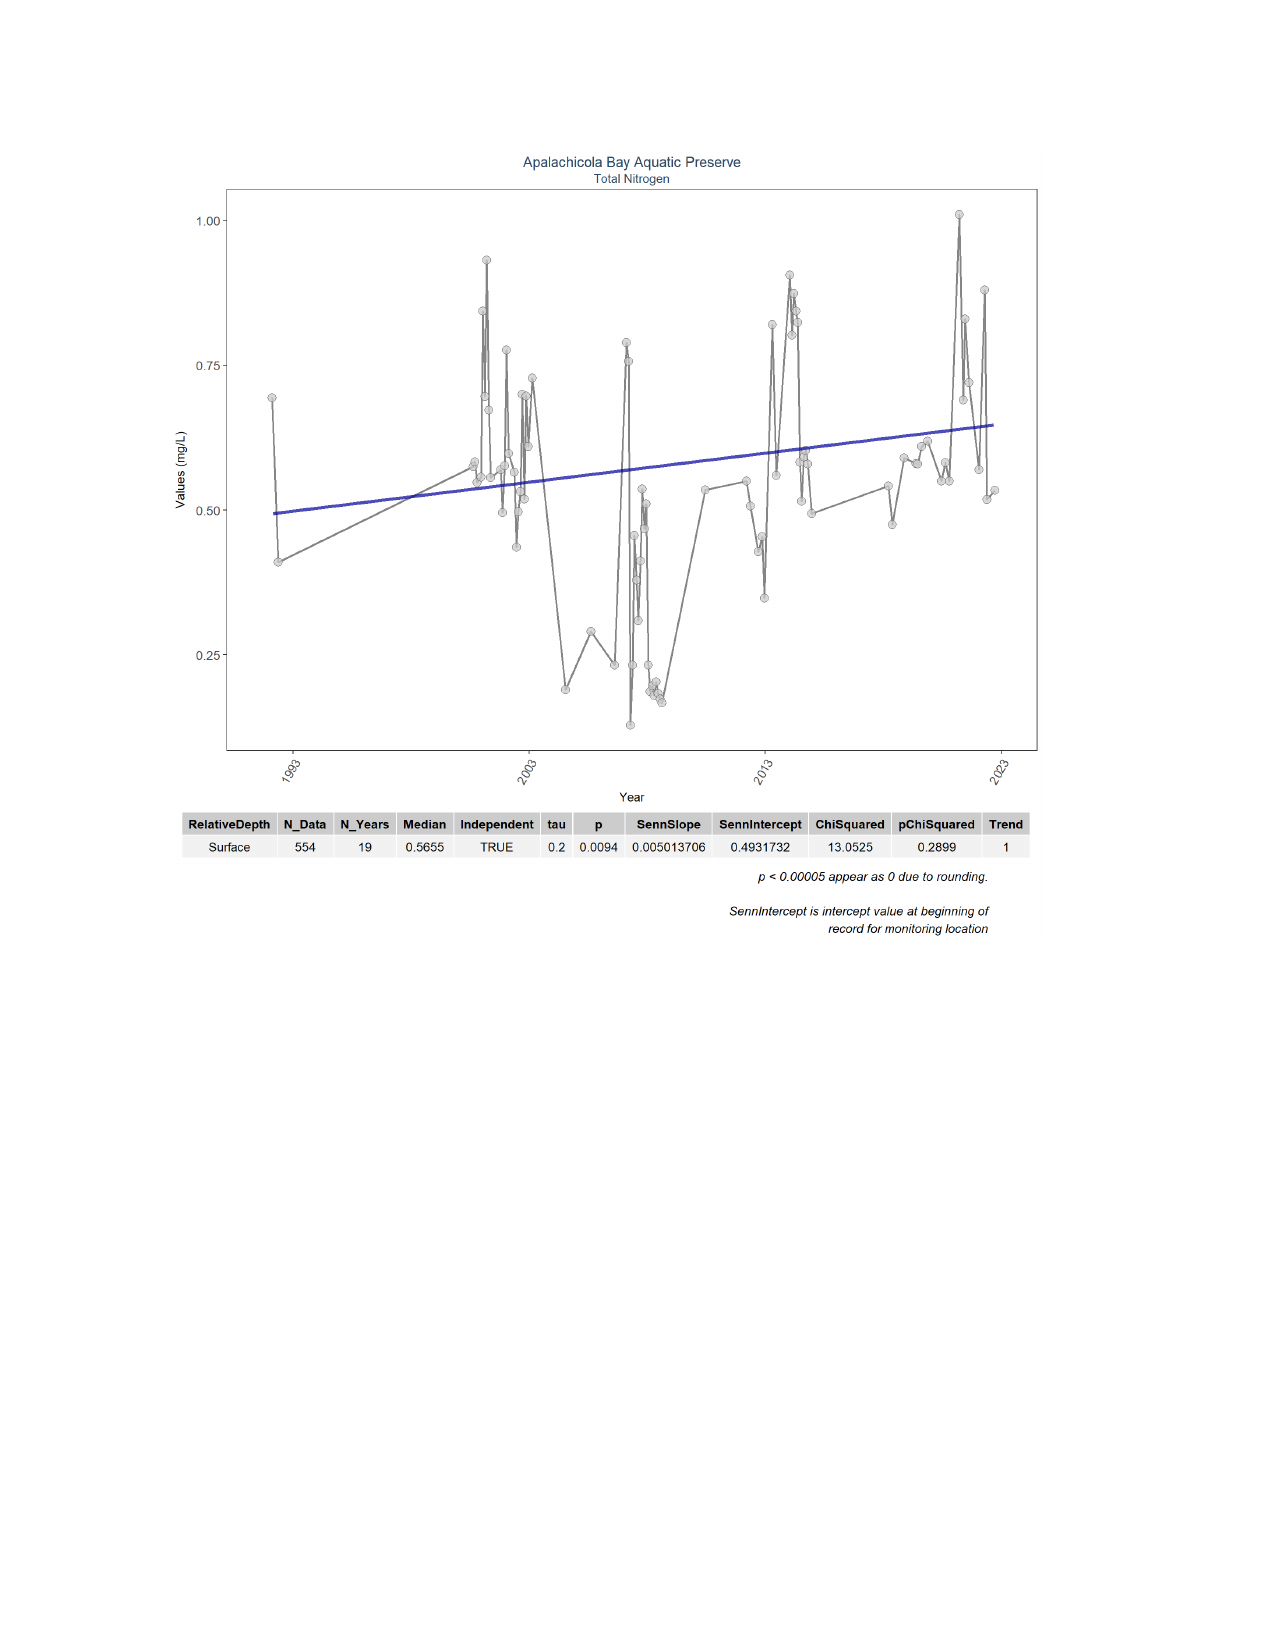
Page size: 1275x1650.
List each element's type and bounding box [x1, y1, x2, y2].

picture [168, 150, 1044, 938]
